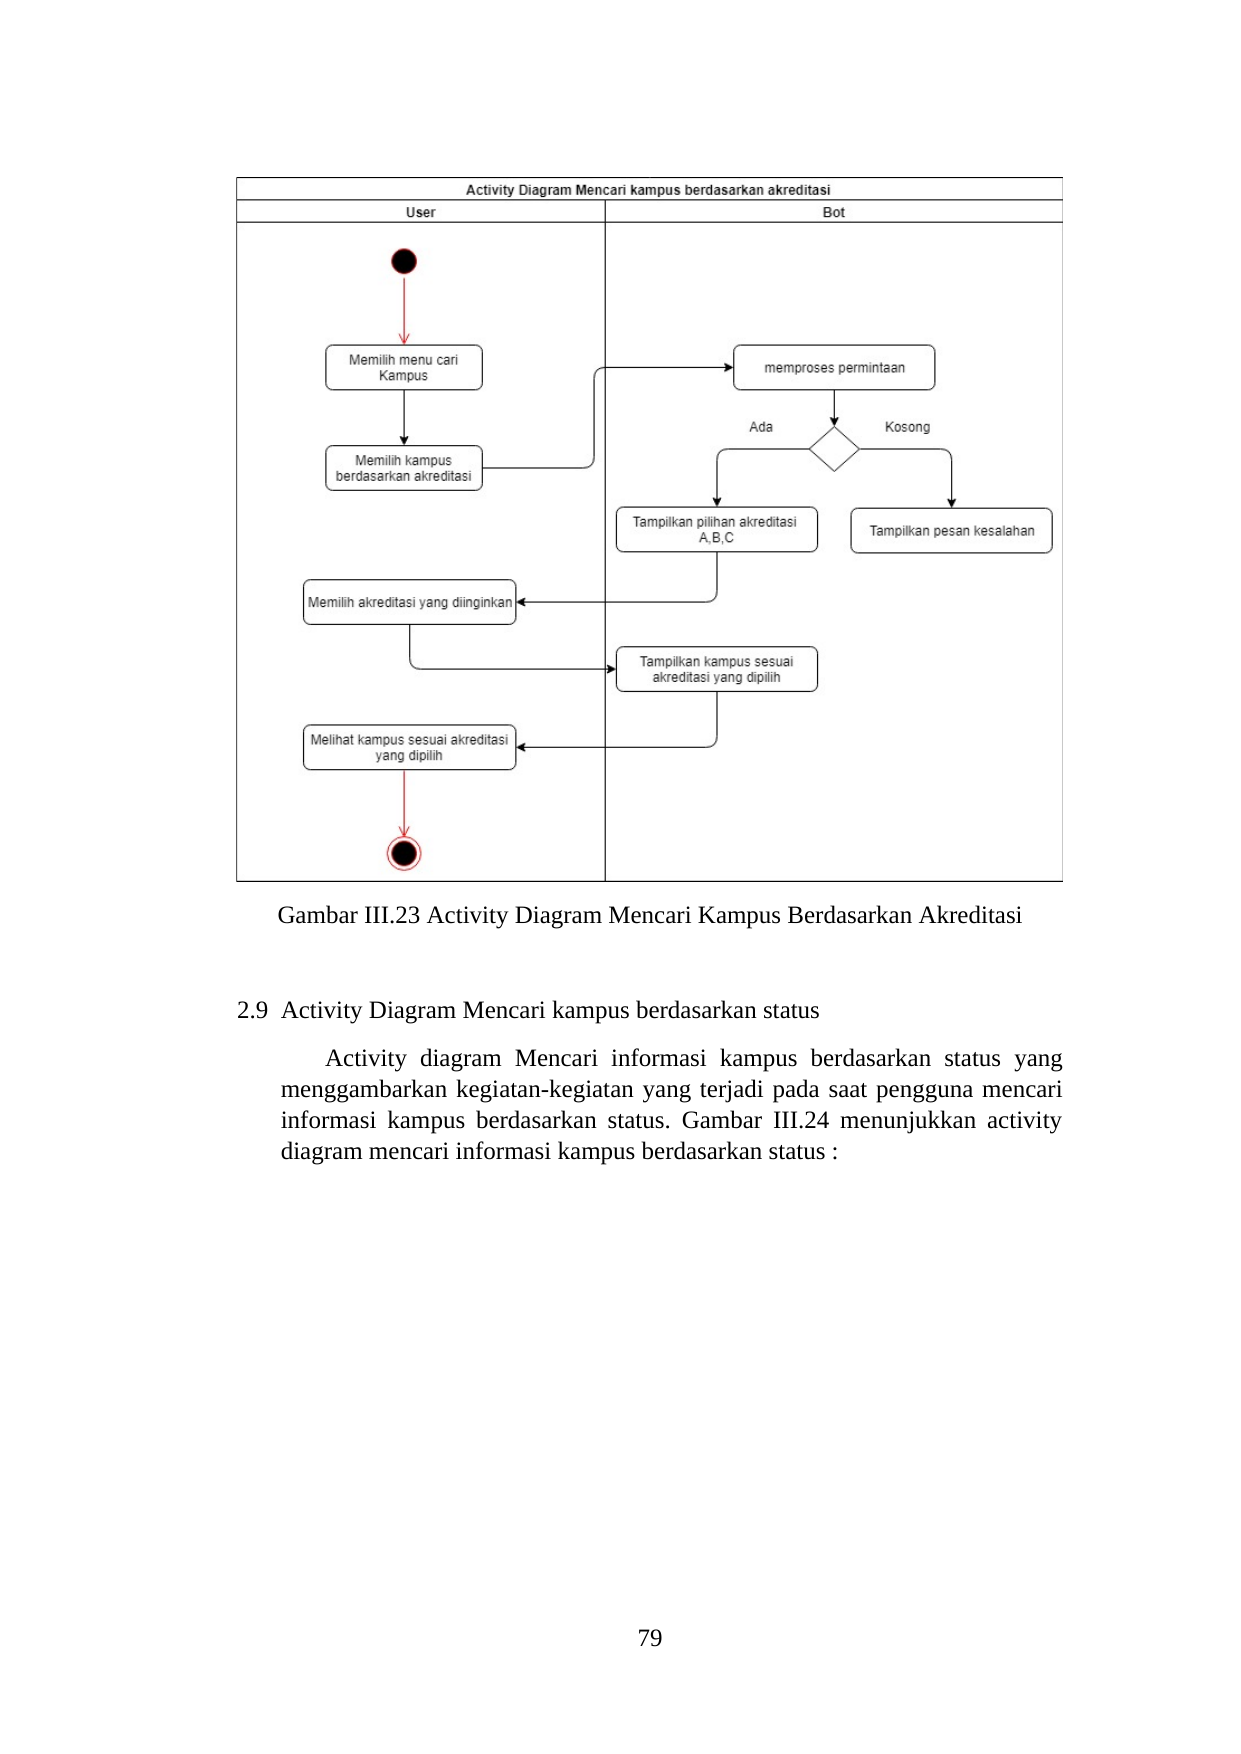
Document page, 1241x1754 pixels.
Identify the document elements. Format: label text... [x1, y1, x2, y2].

text Gambar III.23 Activity Diagram Mencari Kampus Berdasarkan Akreditasi [237, 900, 1063, 929]
list Activity Diagram Mencari kampus berdasarkan status [237, 996, 1063, 1024]
picture [236, 177, 1063, 882]
text Activity diagram Mencari informasi kampus berdasarkan status yang menggambarkan kegiatan-kegiatan yang terjadi pada saat pengguna mencari informasi kampus berdasarkan status. Gambar III.24 menunjukkan activity diagram mencari informasi kampus berdasarkan status : [281, 1043, 1063, 1165]
